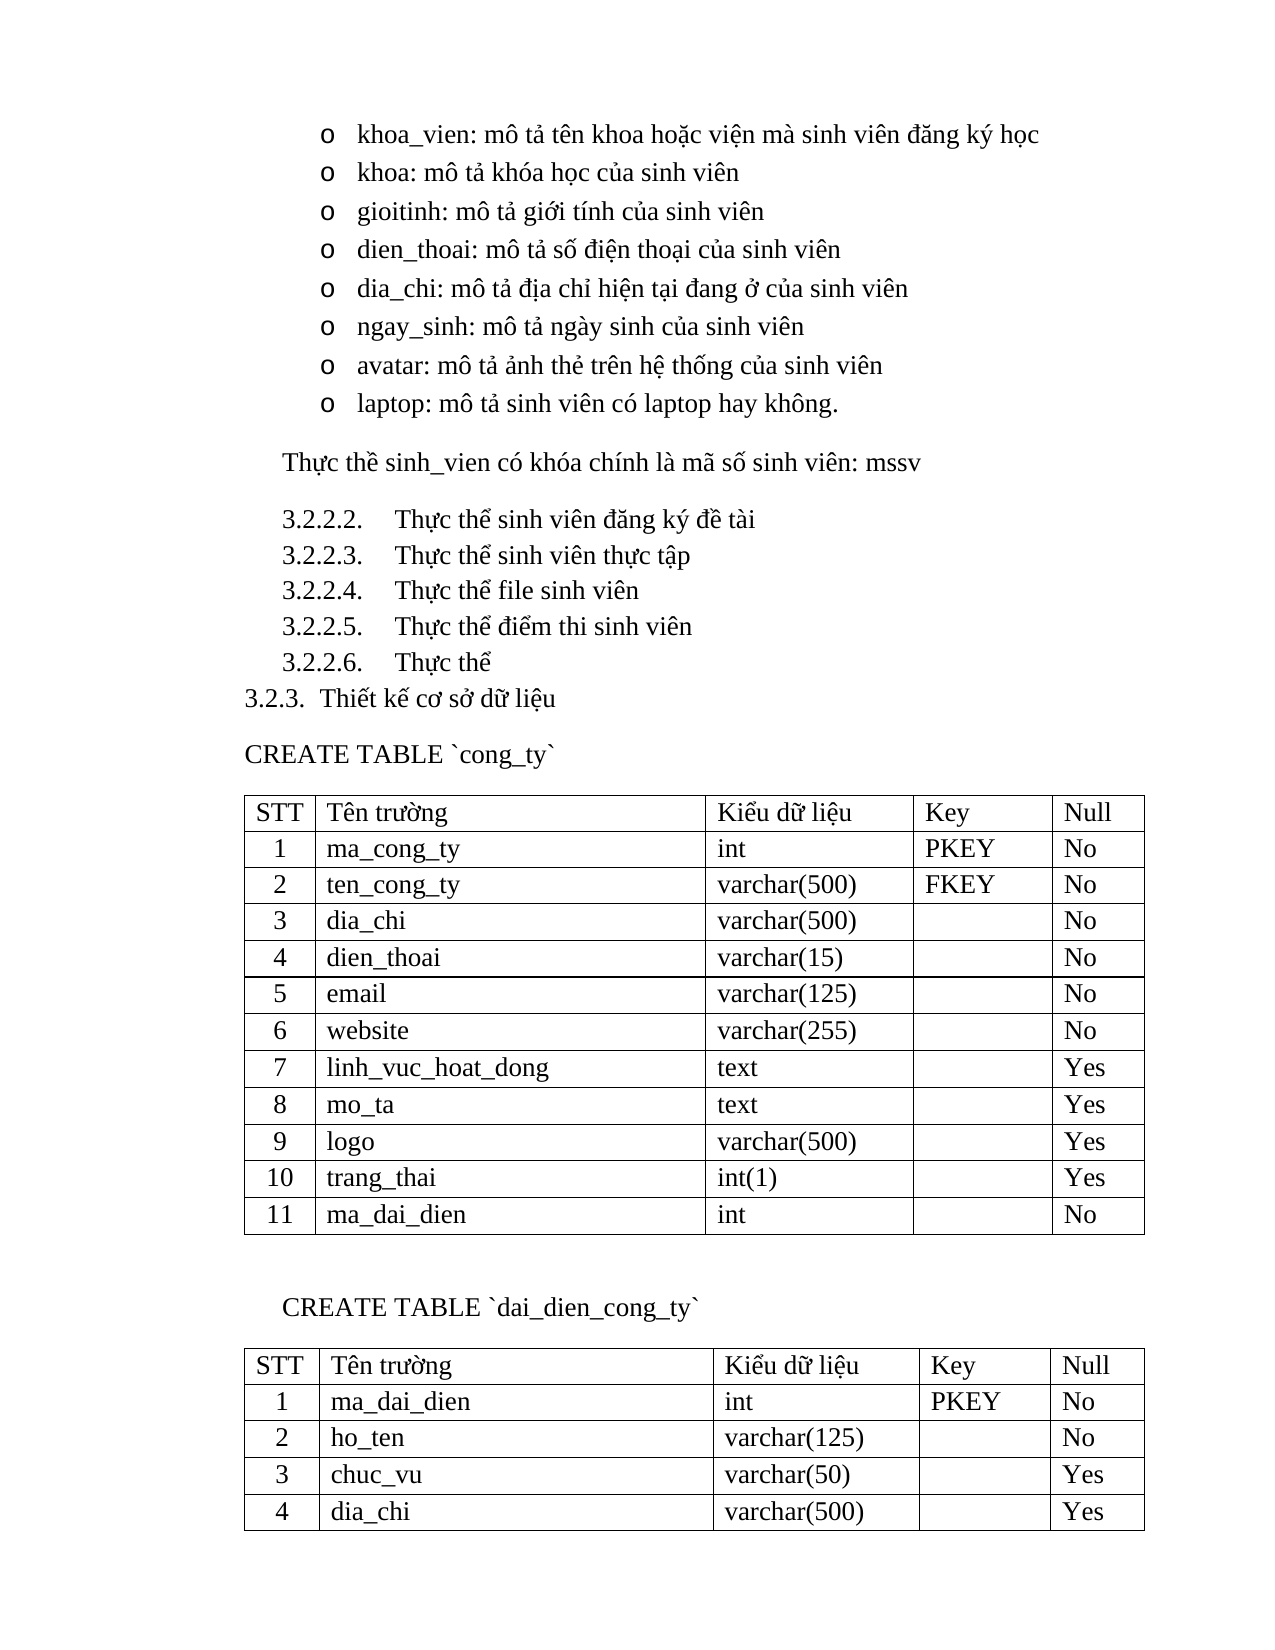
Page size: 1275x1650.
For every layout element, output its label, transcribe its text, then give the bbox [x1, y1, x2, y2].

table_header Key [920, 1349, 1050, 1384]
table_cell [914, 1014, 1052, 1050]
list avatar: mô tả ảnh thẻ trên hệ thống của sinh viên [319, 349, 1157, 382]
table_cell dia_chi [320, 1495, 713, 1530]
table_cell varchar(500) [706, 904, 913, 940]
table_cell No [1053, 1198, 1144, 1234]
table_cell 5 [245, 978, 315, 1013]
table_cell text [706, 1088, 913, 1123]
list ngay_sinh: mô tả ngày sinh của sinh viên [319, 310, 1157, 344]
table_cell [920, 1421, 1050, 1457]
table_cell [914, 1161, 1052, 1197]
table_cell Yes [1053, 1088, 1144, 1123]
list dien_thoai: mô tả số điện thoại của sinh viên [319, 233, 1157, 267]
table_cell [914, 904, 1052, 940]
table_cell Yes [1051, 1458, 1144, 1494]
table_cell 1 [245, 1385, 319, 1420]
table_cell linh_vuc_hoat_dong [316, 1051, 705, 1087]
table_cell email [316, 978, 705, 1013]
table_cell No [1053, 941, 1144, 976]
table_cell varchar(50) [714, 1458, 919, 1494]
table_cell varchar(15) [706, 941, 913, 976]
table_header Tên trường [316, 796, 705, 831]
table_cell mo_ta [316, 1088, 705, 1123]
table_cell [914, 941, 1052, 976]
table_cell logo [316, 1125, 705, 1160]
table_cell ten_cong_ty [316, 868, 705, 903]
table_cell Yes [1053, 1125, 1144, 1160]
table_header Tên trường [320, 1349, 713, 1384]
table_cell [914, 1125, 1052, 1160]
list Thực thể sinh viên đăng ký đề tài [282, 503, 1157, 534]
table_cell No [1053, 832, 1144, 867]
table_header STT [245, 796, 315, 831]
table_cell PKEY [920, 1385, 1050, 1420]
table_cell varchar(500) [706, 868, 913, 903]
table_cell No [1053, 1014, 1144, 1050]
table_cell 6 [245, 1014, 315, 1050]
table_header Kiểu dữ liệu [714, 1349, 919, 1384]
table_header Kiểu dữ liệu [706, 796, 913, 831]
table_cell No [1053, 904, 1144, 940]
table_cell 3 [245, 1458, 319, 1494]
list Thực thể file sinh viên [282, 574, 1157, 606]
text CREATE TABLE `dai_dien_cong_ty` [207, 1291, 1157, 1323]
table_cell No [1053, 868, 1144, 903]
table_cell 4 [245, 1495, 319, 1530]
table_cell 9 [245, 1125, 315, 1160]
table_cell varchar(500) [706, 1125, 913, 1160]
table_cell text [706, 1051, 913, 1087]
table_cell varchar(500) [714, 1495, 919, 1530]
table_cell Yes [1053, 1051, 1144, 1087]
table_cell FKEY [914, 868, 1052, 903]
table_cell ho_ten [320, 1421, 713, 1457]
table_cell No [1051, 1385, 1144, 1420]
list gioitinh: mô tả giới tính của sinh viên [319, 195, 1157, 228]
table_cell ma_dai_dien [320, 1385, 713, 1420]
table_cell ma_cong_ty [316, 832, 705, 867]
list Thực thể [282, 646, 1157, 677]
table_cell [920, 1458, 1050, 1494]
table_cell [914, 1088, 1052, 1123]
table_cell 2 [245, 868, 315, 903]
table_header Null [1051, 1349, 1144, 1384]
table_cell dia_chi [316, 904, 705, 940]
table_cell ma_dai_dien [316, 1198, 705, 1234]
list Thực thể điểm thi sinh viên [282, 610, 1157, 641]
list Thực thể sinh viên thực tập [282, 539, 1157, 570]
table_cell [914, 978, 1052, 1013]
list Thiết kế cơ sở dữ liệu [244, 682, 1157, 713]
table_cell 1 [245, 832, 315, 867]
table_header STT [245, 1349, 319, 1384]
table_cell varchar(255) [706, 1014, 913, 1050]
table_cell [914, 1198, 1052, 1234]
list khoa_vien: mô tả tên khoa hoặc viện mà sinh viên đăng ký học [319, 118, 1157, 152]
table_cell int(1) [706, 1161, 913, 1197]
table_cell 2 [245, 1421, 319, 1457]
table_cell No [1053, 978, 1144, 1013]
text Thực thề sinh_vien có khóa chính là mã số sinh viên: mssv [282, 446, 1157, 478]
table_cell 8 [245, 1088, 315, 1123]
table_header Null [1053, 796, 1144, 831]
table_cell 4 [245, 941, 315, 976]
table_cell 7 [245, 1051, 315, 1087]
text CREATE TABLE `cong_ty` [207, 738, 1157, 769]
table_cell varchar(125) [714, 1421, 919, 1457]
table_cell [914, 1051, 1052, 1087]
table_cell Yes [1051, 1495, 1144, 1530]
table_header Key [914, 796, 1052, 831]
table_cell [920, 1495, 1050, 1530]
list khoa: mô tả khóa học của sinh viên [319, 157, 1157, 190]
table_cell int [714, 1385, 919, 1420]
table_cell int [706, 1198, 913, 1234]
table_cell 10 [245, 1161, 315, 1197]
table_cell varchar(125) [706, 978, 913, 1013]
table_cell chuc_vu [320, 1458, 713, 1494]
table_cell No [1051, 1421, 1144, 1457]
table_cell PKEY [914, 832, 1052, 867]
table_cell website [316, 1014, 705, 1050]
table_cell 11 [245, 1198, 315, 1234]
table_cell trang_thai [316, 1161, 705, 1197]
list laptop: mô tả sinh viên có laptop hay không. [319, 387, 1157, 421]
table_cell dien_thoai [316, 941, 705, 976]
table_cell int [706, 832, 913, 867]
list dia_chi: mô tả địa chỉ hiện tại đang ở của sinh viên [319, 272, 1157, 305]
table_cell Yes [1053, 1161, 1144, 1197]
table_cell 3 [245, 904, 315, 940]
